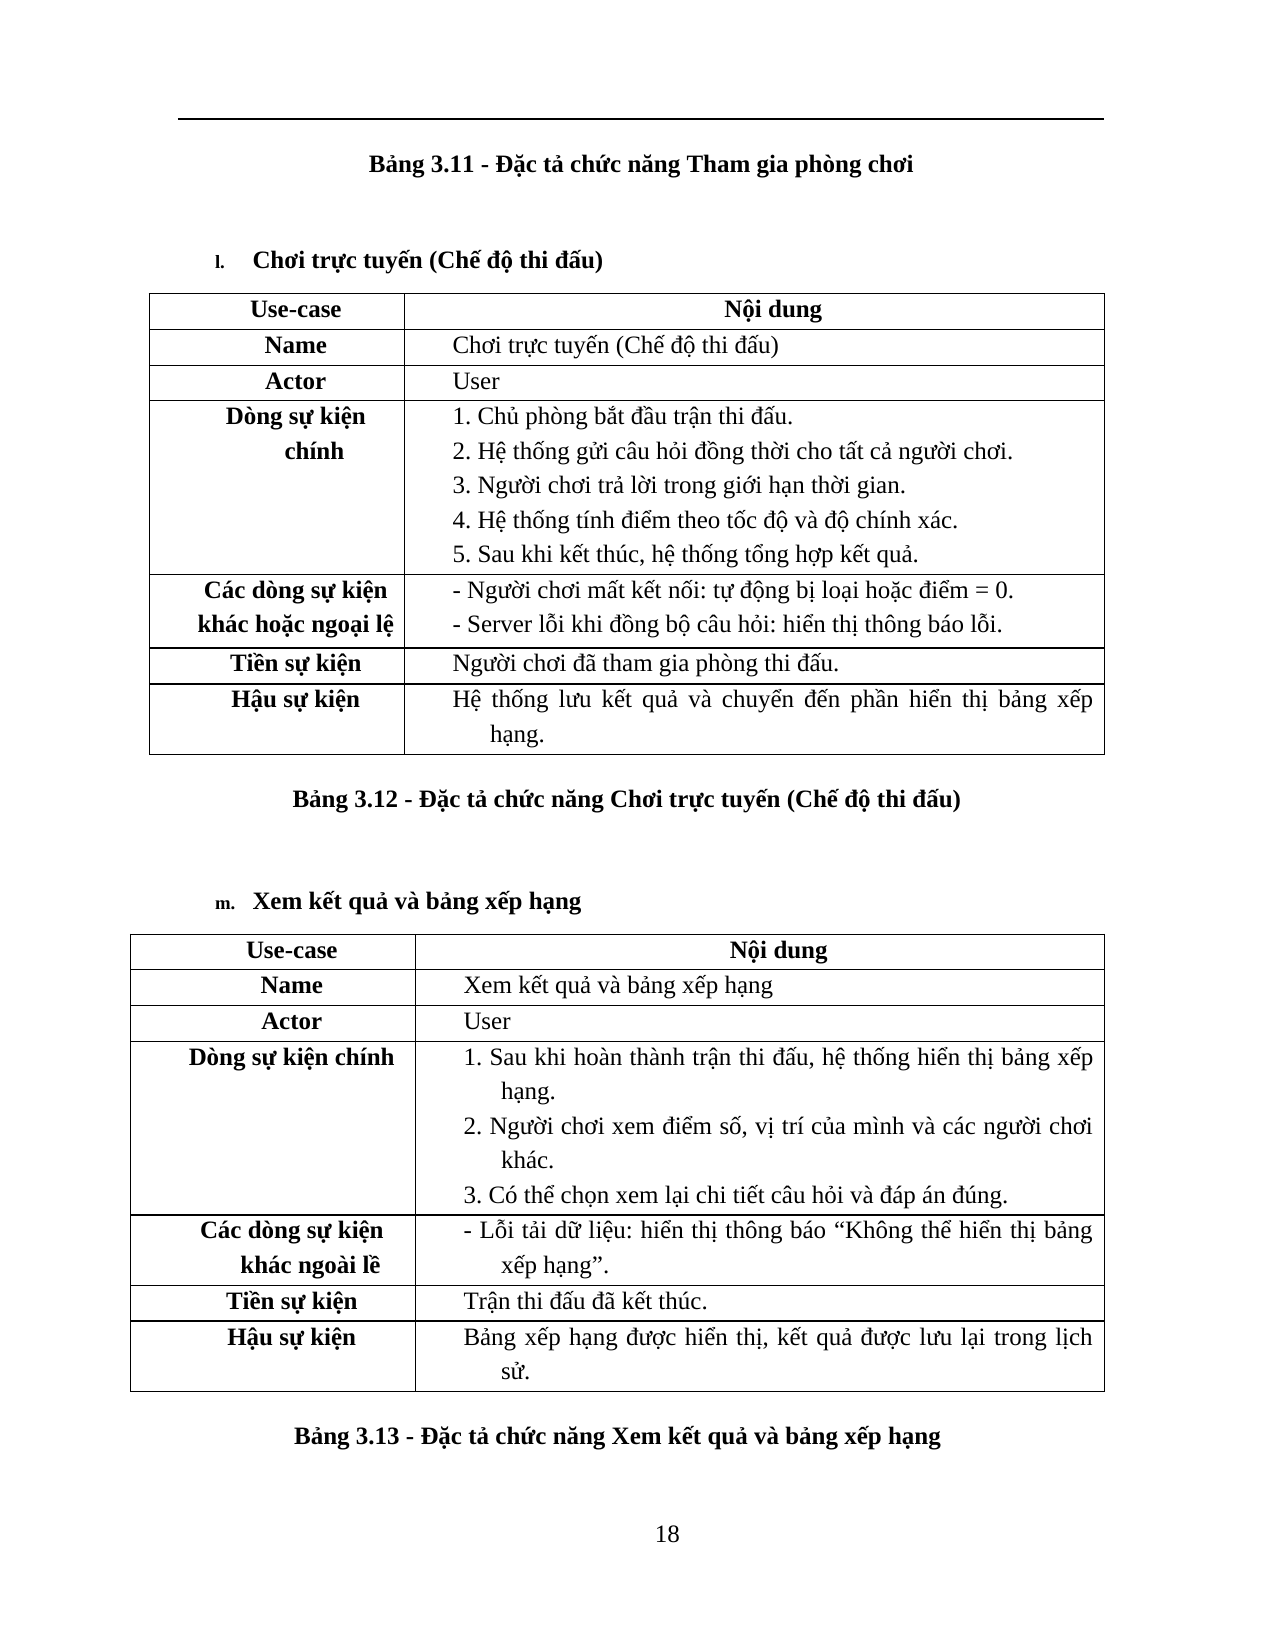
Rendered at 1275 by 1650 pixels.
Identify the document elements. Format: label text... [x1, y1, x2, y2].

table_cell Name [150, 330, 404, 364]
table_cell Người chơi đã tham gia phòng thi đấu. [405, 649, 1104, 683]
table_cell Actor [131, 1006, 415, 1041]
table_header Use-case [150, 294, 404, 329]
table_cell Hậu sự kiện [150, 685, 404, 753]
table_cell Bảng xếp hạng được hiển thị, kết quả được lưu lại trong lịch sử. [416, 1322, 1104, 1391]
table_cell Hậu sự kiện [131, 1322, 415, 1391]
table_cell Xem kết quả và bảng xếp hạng [416, 970, 1104, 1005]
table_header Nội dung [405, 294, 1104, 329]
table_cell Hệ thống lưu kết quả và chuyển đến phần hiển thị bảng xếp hạng. [405, 685, 1104, 753]
table_cell User [405, 366, 1104, 400]
table_cell Bảng 3.13 - Đặc tả chức năng Xem kết quả và bảng xếp hạng [130, 1392, 1104, 1473]
table_cell Dòng sự kiện chính [131, 1042, 415, 1214]
table_cell Trận thi đấu đã kết thúc. [416, 1286, 1104, 1320]
table_cell Các dòng sự kiện khác ngoài lề [131, 1216, 415, 1284]
table_header Use-case [131, 935, 415, 969]
table_cell Các dòng sự kiện khác hoặc ngoại lệ [150, 575, 404, 647]
list Xem kết quả và bảng xếp hạng [215, 886, 1157, 914]
table_cell Chơi trực tuyến (Chế độ thi đấu) [405, 330, 1104, 364]
table_cell Bảng 3.11 - Đặc tả chức năng Tham gia phòng chơi [178, 120, 1104, 200]
table_cell 1. Chủ phòng bắt đầu trận thi đấu. 2. Hệ thống gửi câu hỏi đồng thời cho tất cả người chơi. 3. Người chơi trả lời trong giới hạn thời gian. 4. Hệ thống tính điểm theo tốc độ và độ chính xác. 5. Sau khi kết thúc, hệ thống tổng hợp kết quả. [405, 401, 1104, 574]
table_cell Tiền sự kiện [131, 1286, 415, 1320]
table_cell Bảng 3.12 - Đặc tả chức năng Chơi trực tuyến (Chế độ thi đấu) [149, 755, 1104, 836]
table_cell - Người chơi mất kết nối: tự động bị loại hoặc điểm = 0. - Server lỗi khi đồng bộ câu hỏi: hiển thị thông báo lỗi. [405, 575, 1104, 647]
table_cell Dòng sự kiện chính [150, 401, 404, 574]
table_cell 1. Sau khi hoàn thành trận thi đấu, hệ thống hiển thị bảng xếp hạng. 2. Người chơi xem điểm số, vị trí của mình và các người chơi khác. 3. Có thể chọn xem lại chi tiết câu hỏi và đáp án đúng. [416, 1042, 1104, 1214]
list Chơi trực tuyến (Chế độ thi đấu) [215, 245, 1157, 274]
table_cell Actor [150, 366, 404, 400]
table_cell User [416, 1006, 1104, 1041]
table_cell Name [131, 970, 415, 1005]
table_cell - Lỗi tải dữ liệu: hiển thị thông báo “Không thể hiển thị bảng xếp hạng”. [416, 1216, 1104, 1284]
table_cell Tiền sự kiện [150, 649, 404, 683]
table_header Nội dung [416, 935, 1104, 969]
